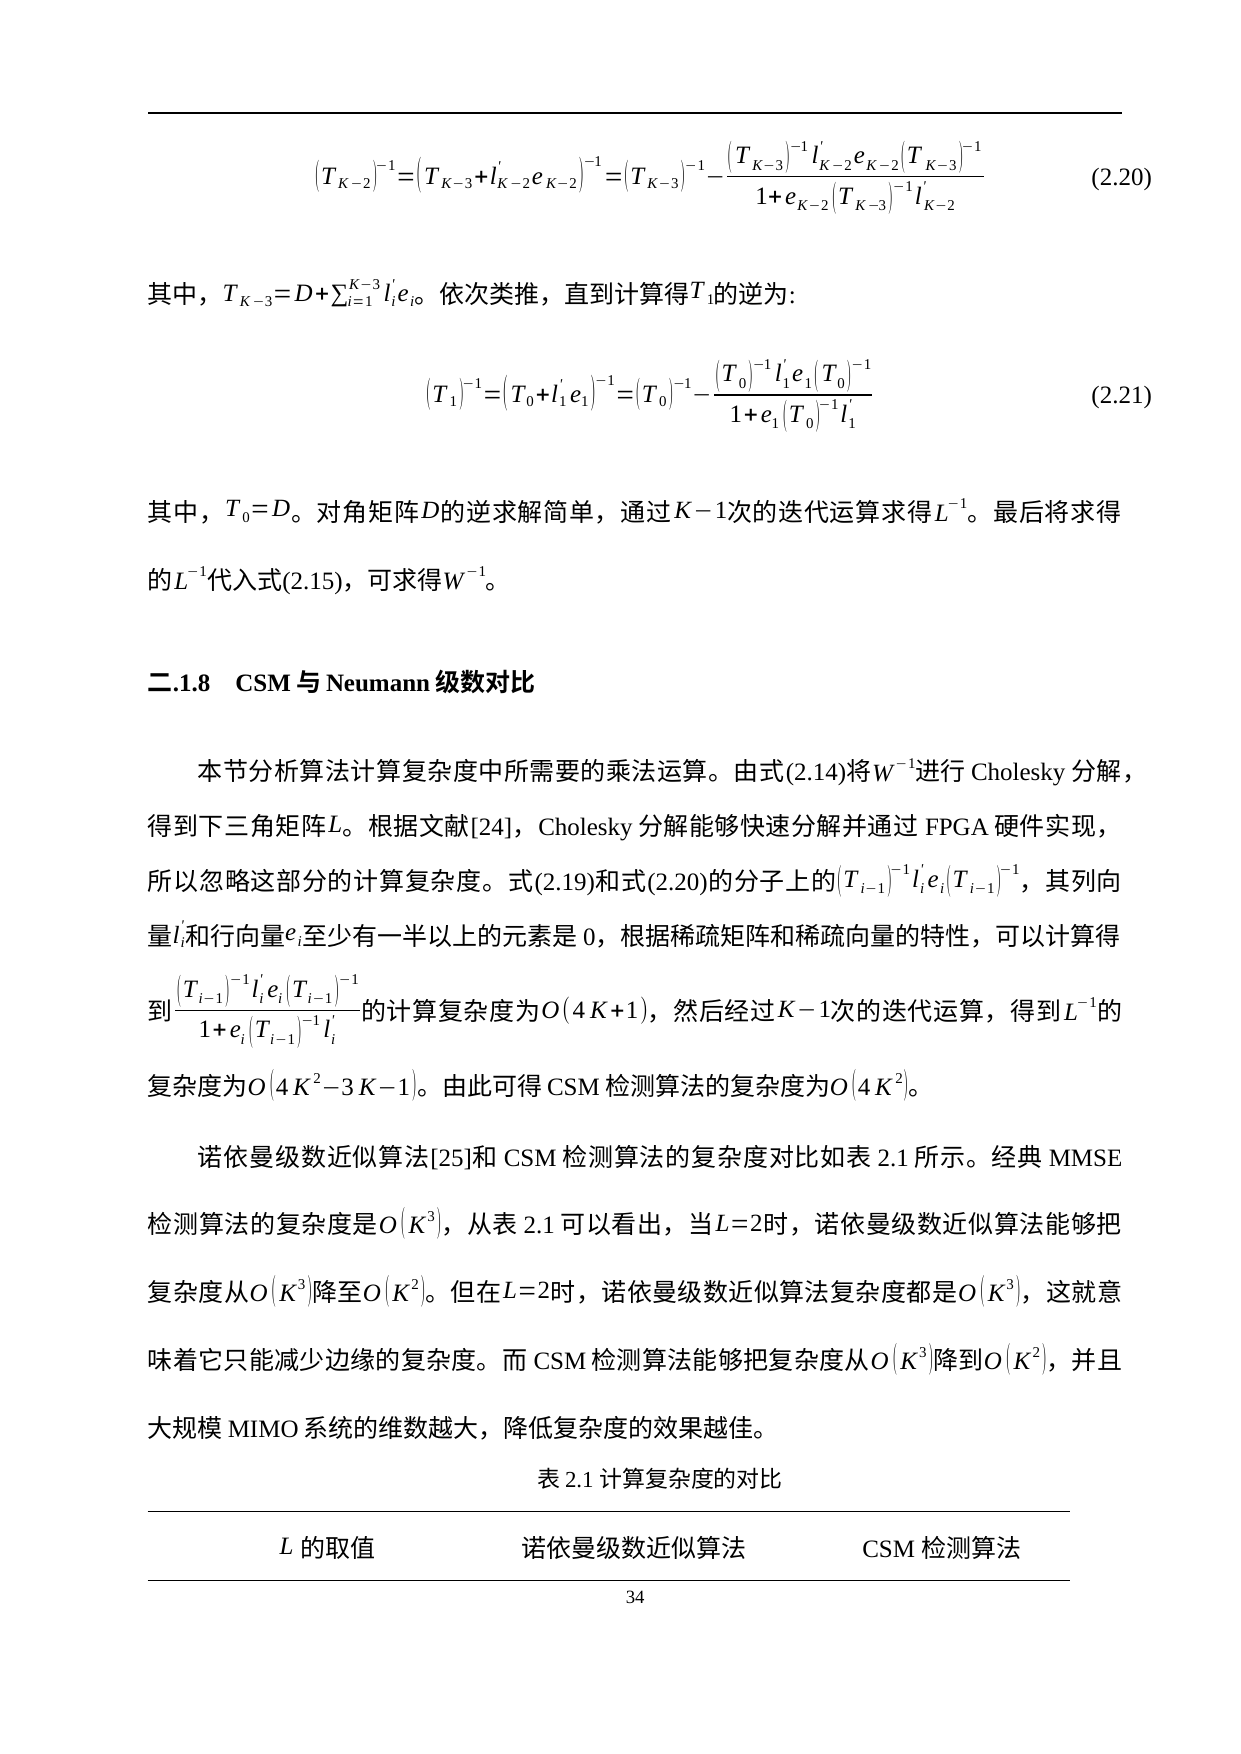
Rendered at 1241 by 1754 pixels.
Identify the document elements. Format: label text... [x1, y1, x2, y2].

text 表2.1 计算复杂度的对比 [148, 1461, 1122, 1495]
table_header 的取值 [148, 1512, 455, 1580]
text 其中，。依次类推，直到计算得的逆为: [148, 258, 1122, 326]
text 诺依曼级数近似算法[25]和CSM检测算法的复杂度对比如表2.1所示。经典MMSE检测算法的复杂度是，从表2.1可以看出，当时，诺依曼级数近似算法能够把复杂度从降至。但在时，诺依曼级数近似算法复杂度都是，这就意味着它只能减少边缘的复杂度。而CSM检测算法能够把复杂度从降到，并且大规模MIMO系统的维数越大，降低复杂度的效果越佳。 [148, 1121, 1122, 1461]
text (2.20) [148, 125, 1122, 227]
subtitle CSM与Neumann级数对比 [148, 646, 1122, 714]
table_header 诺依曼级数近似算法 [455, 1512, 763, 1580]
table_header CSM 检测算法 [763, 1512, 1070, 1580]
text 本节分析算法计算复杂度中所需要的乘法运算。由式(2.14)将进行Cholesky分解，得到下三角矩阵。根据文献[24]，Cholesky分解能够快速分解并通过FPGA硬件实现，所以忽略这部分的计算复杂度。式(2.19)和式(2.20)的分子上的，其列向量和行向量至少有一半以上的元素是0，根据稀疏矩阵和稀疏向量的特性，可以计算得到的计算复杂度为，然后经过次的迭代运算，得到的复杂度为。由此可得CSM检测算法的复杂度为。 [148, 752, 1122, 1103]
text 其中，。对角矩阵的逆求解简单，通过次的迭代运算求得。最后将求得的代入式(2.15)，可求得。 [148, 477, 1122, 612]
text (2.21) [148, 343, 1122, 445]
